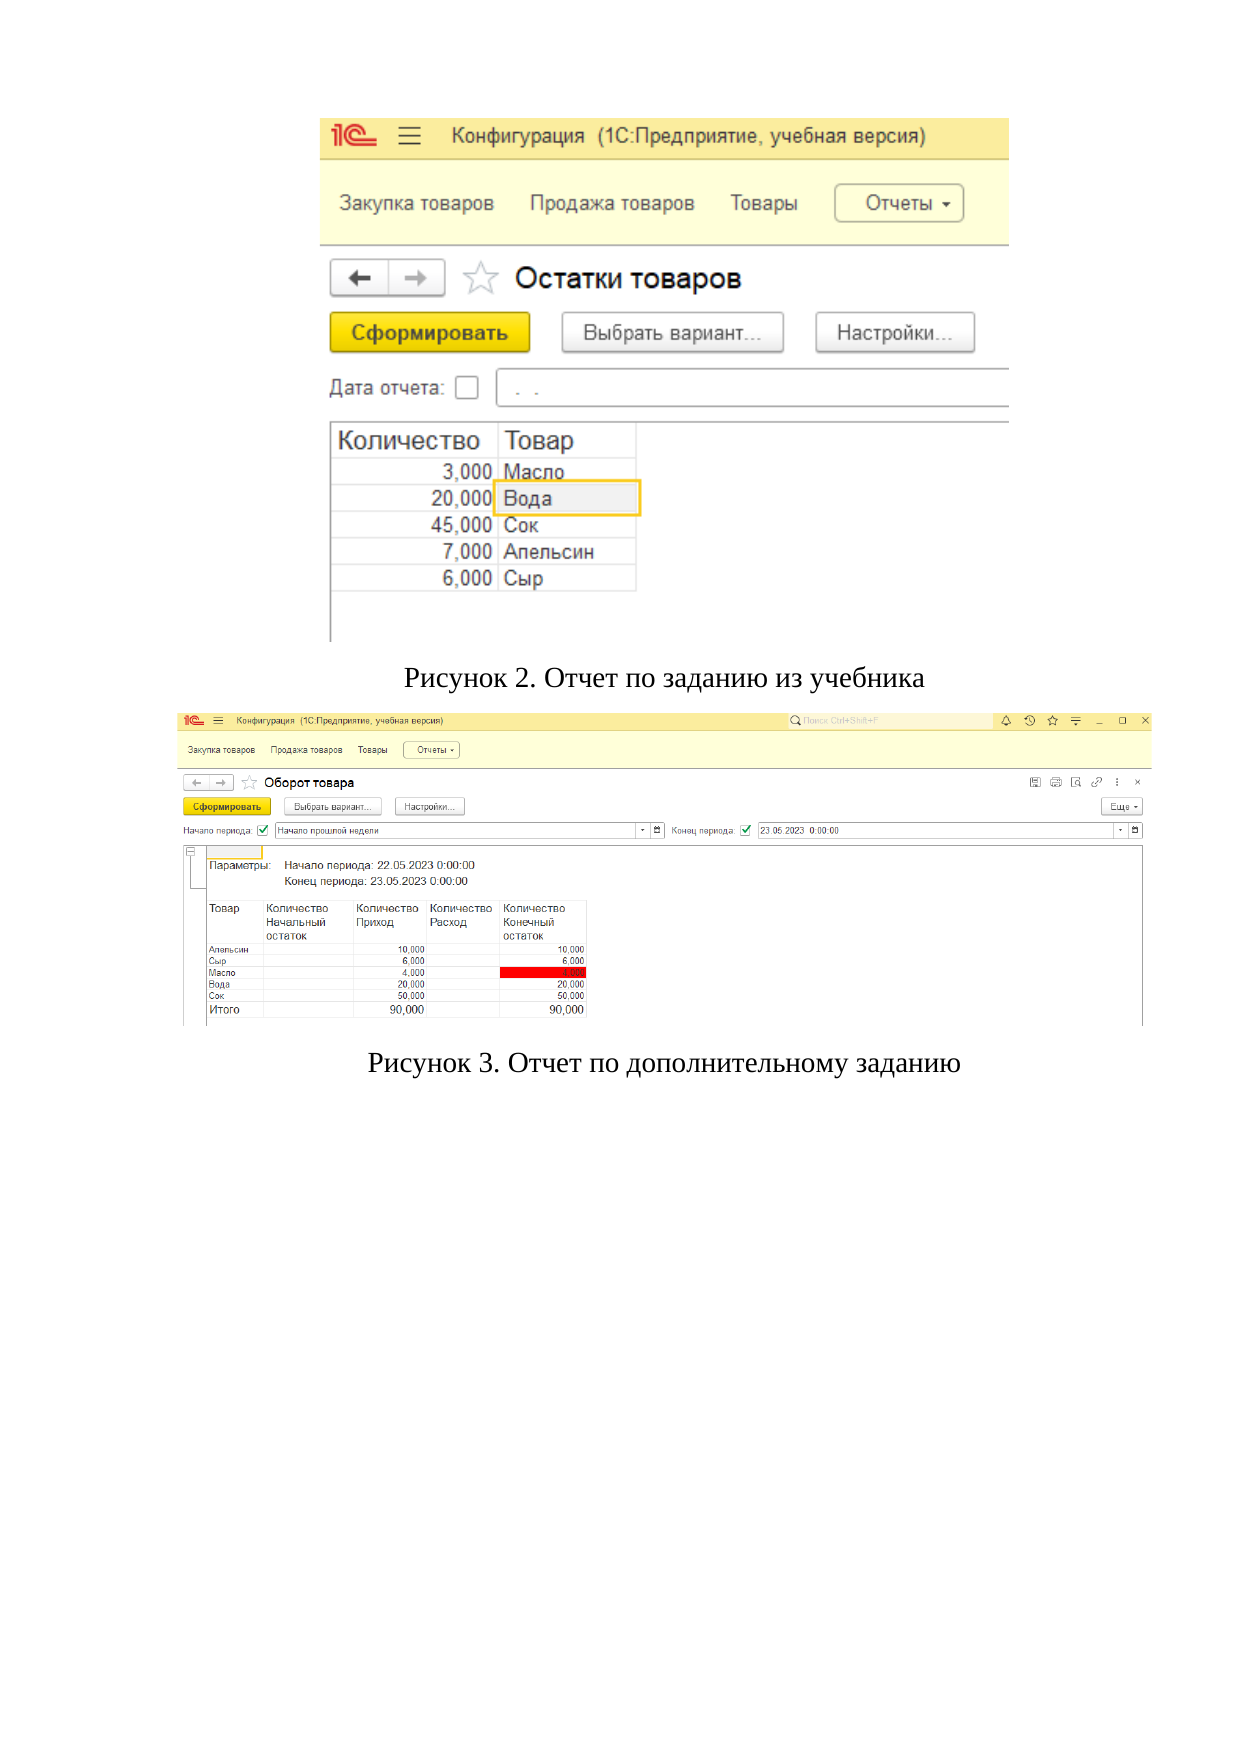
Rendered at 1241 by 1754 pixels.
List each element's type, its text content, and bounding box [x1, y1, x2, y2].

picture [177, 713, 1152, 1026]
picture [319, 118, 1009, 642]
text Рисунок 2. Отчет по заданию из учебника [177, 661, 1152, 694]
text Рисунок 3. Отчет по дополнительному заданию [177, 1045, 1152, 1078]
